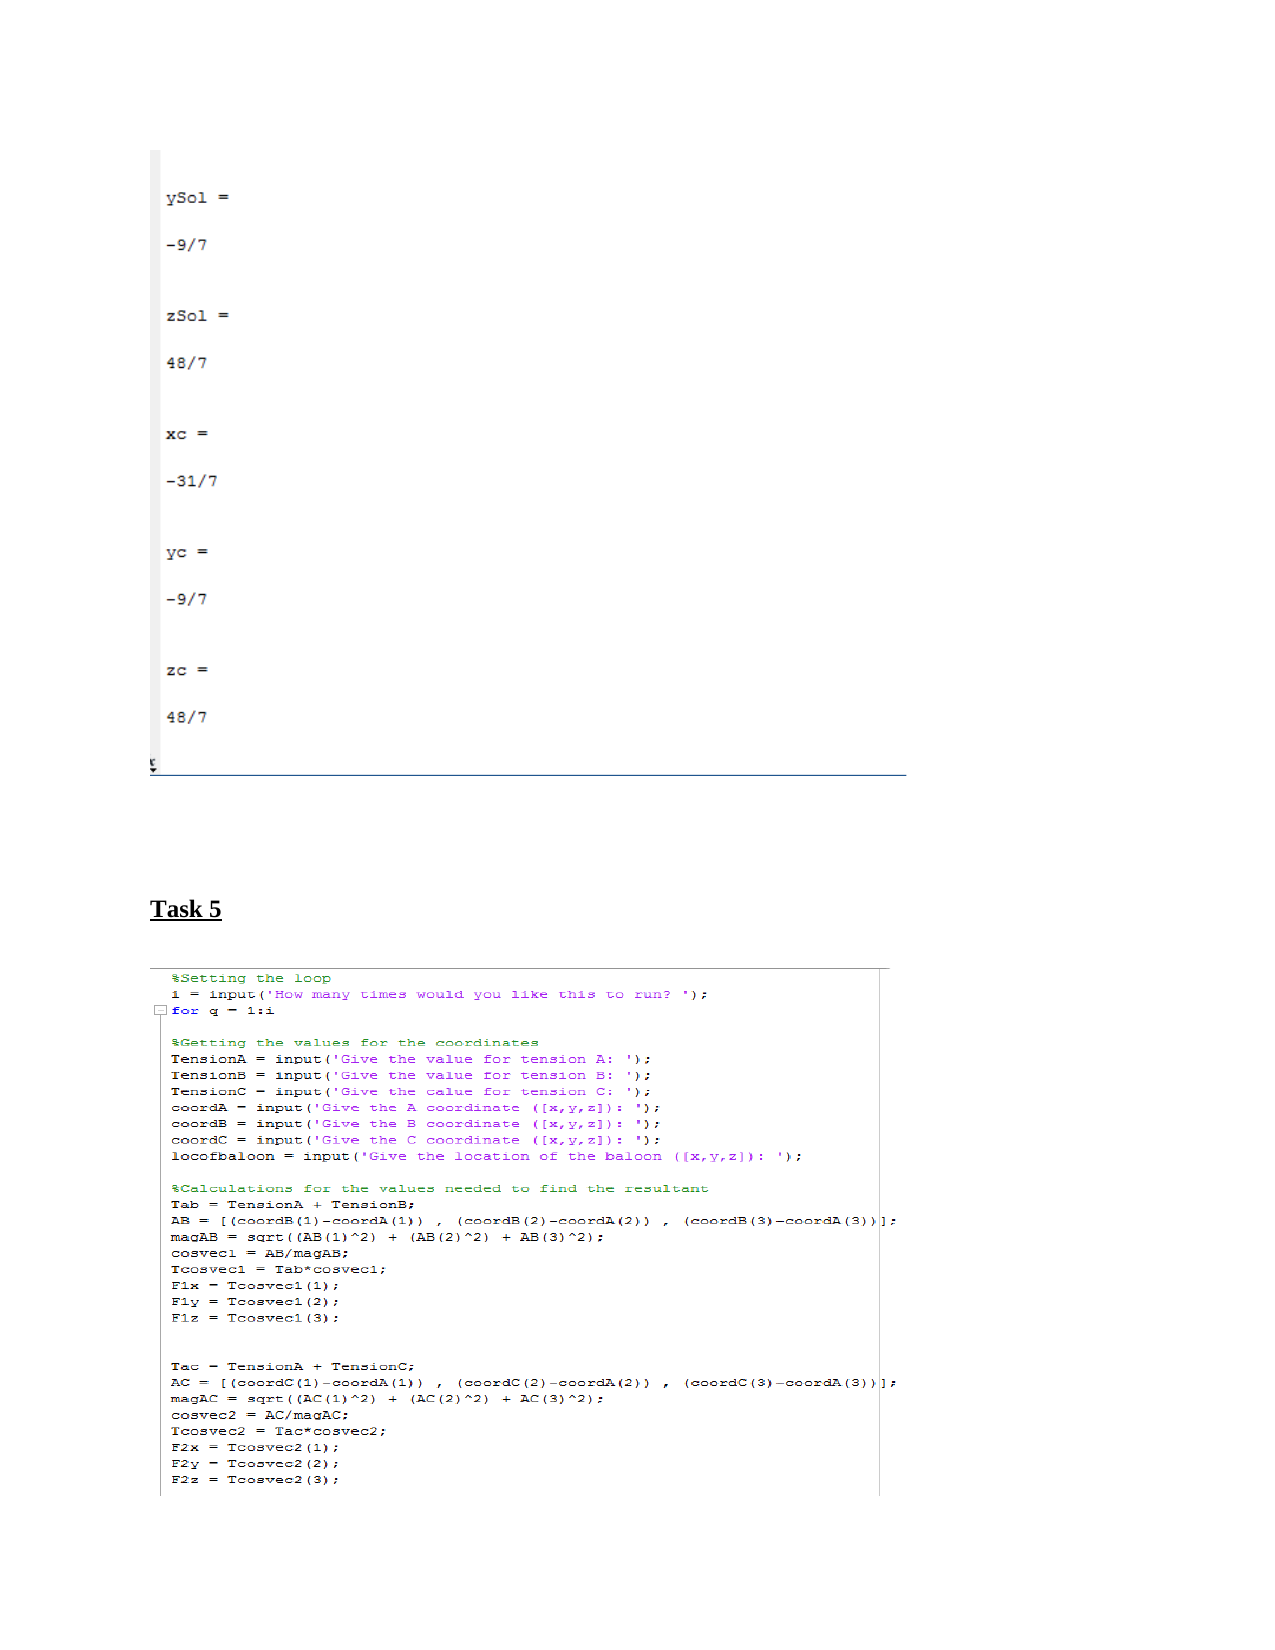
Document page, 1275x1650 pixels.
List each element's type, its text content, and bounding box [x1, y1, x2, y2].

picture [150, 150, 907, 776]
text Task 5 [150, 894, 1125, 923]
picture [150, 968, 961, 1496]
